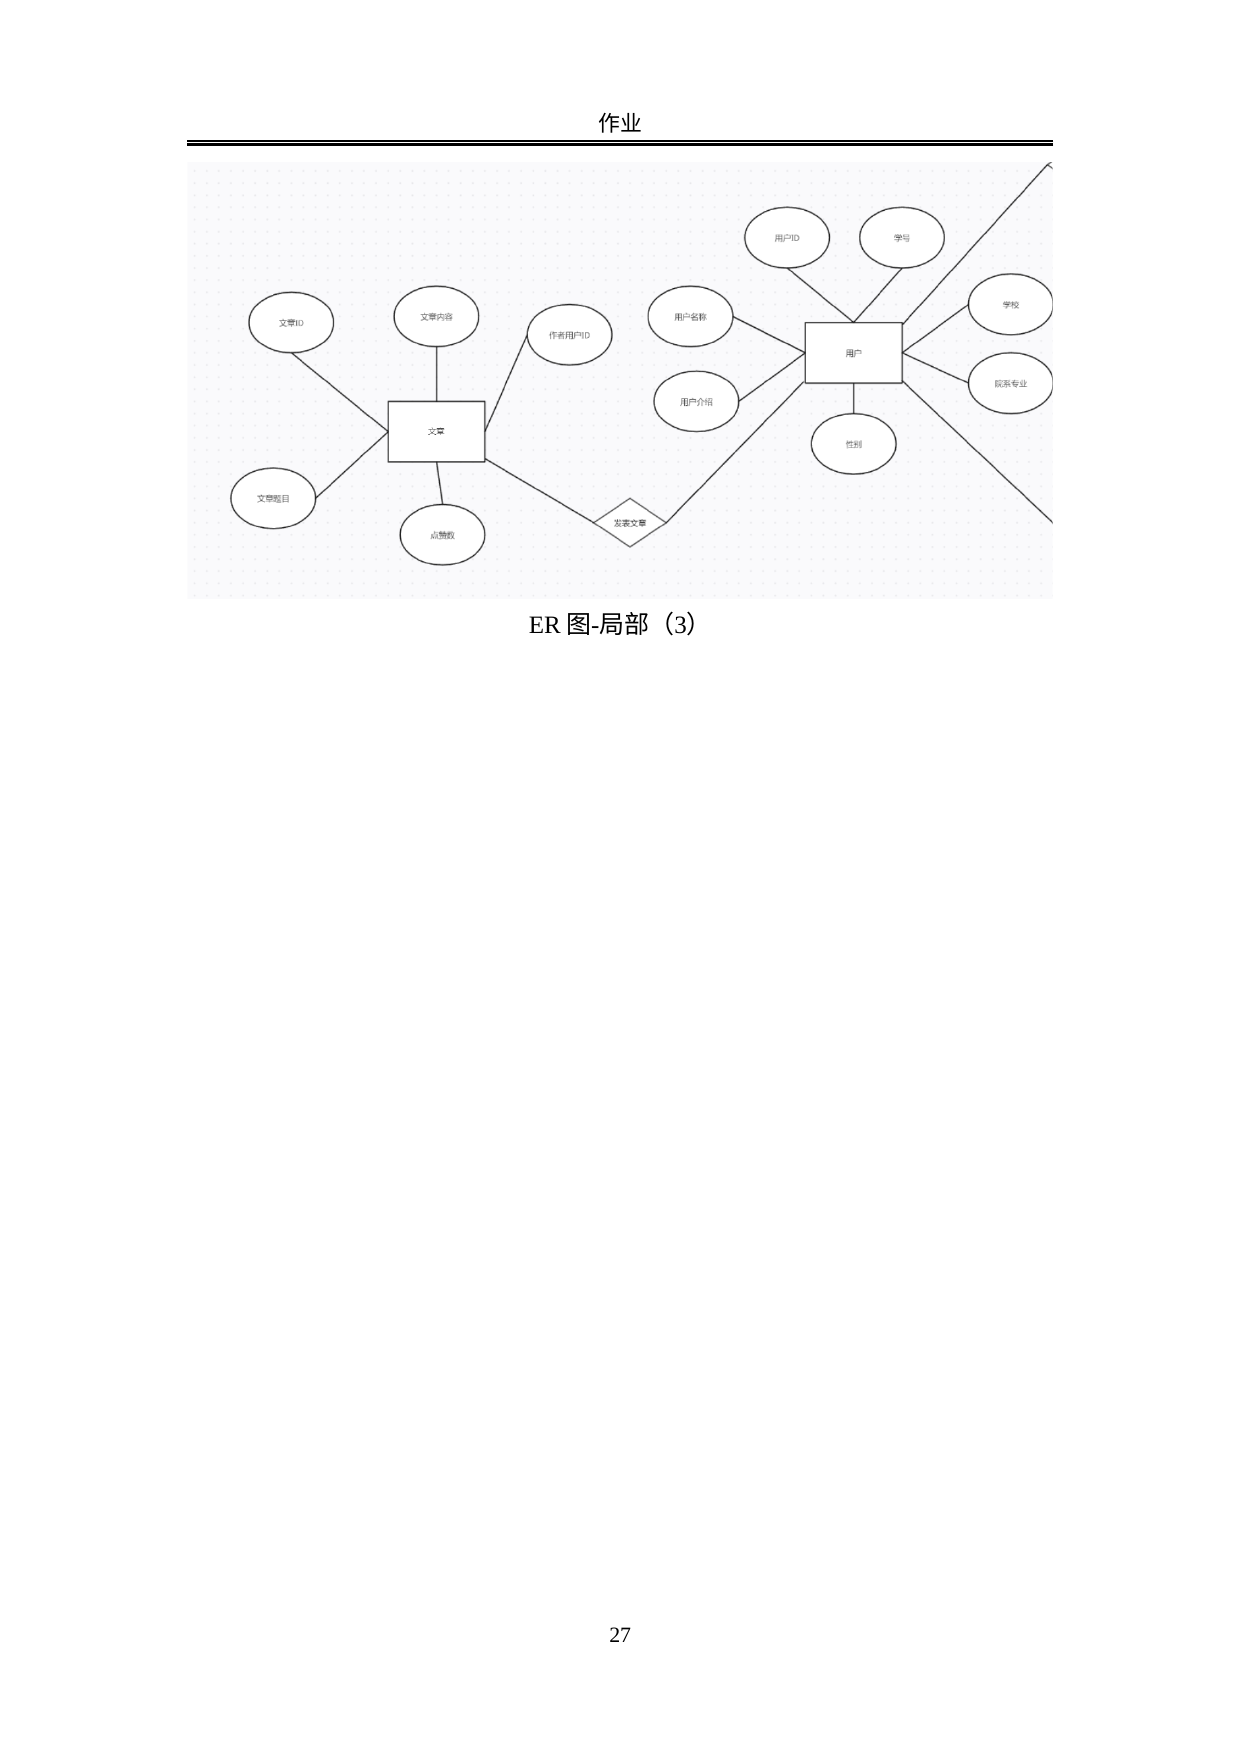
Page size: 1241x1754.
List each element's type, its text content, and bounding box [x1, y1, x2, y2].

list ER图-局部（3） [187, 605, 1053, 641]
picture [187, 162, 1053, 599]
